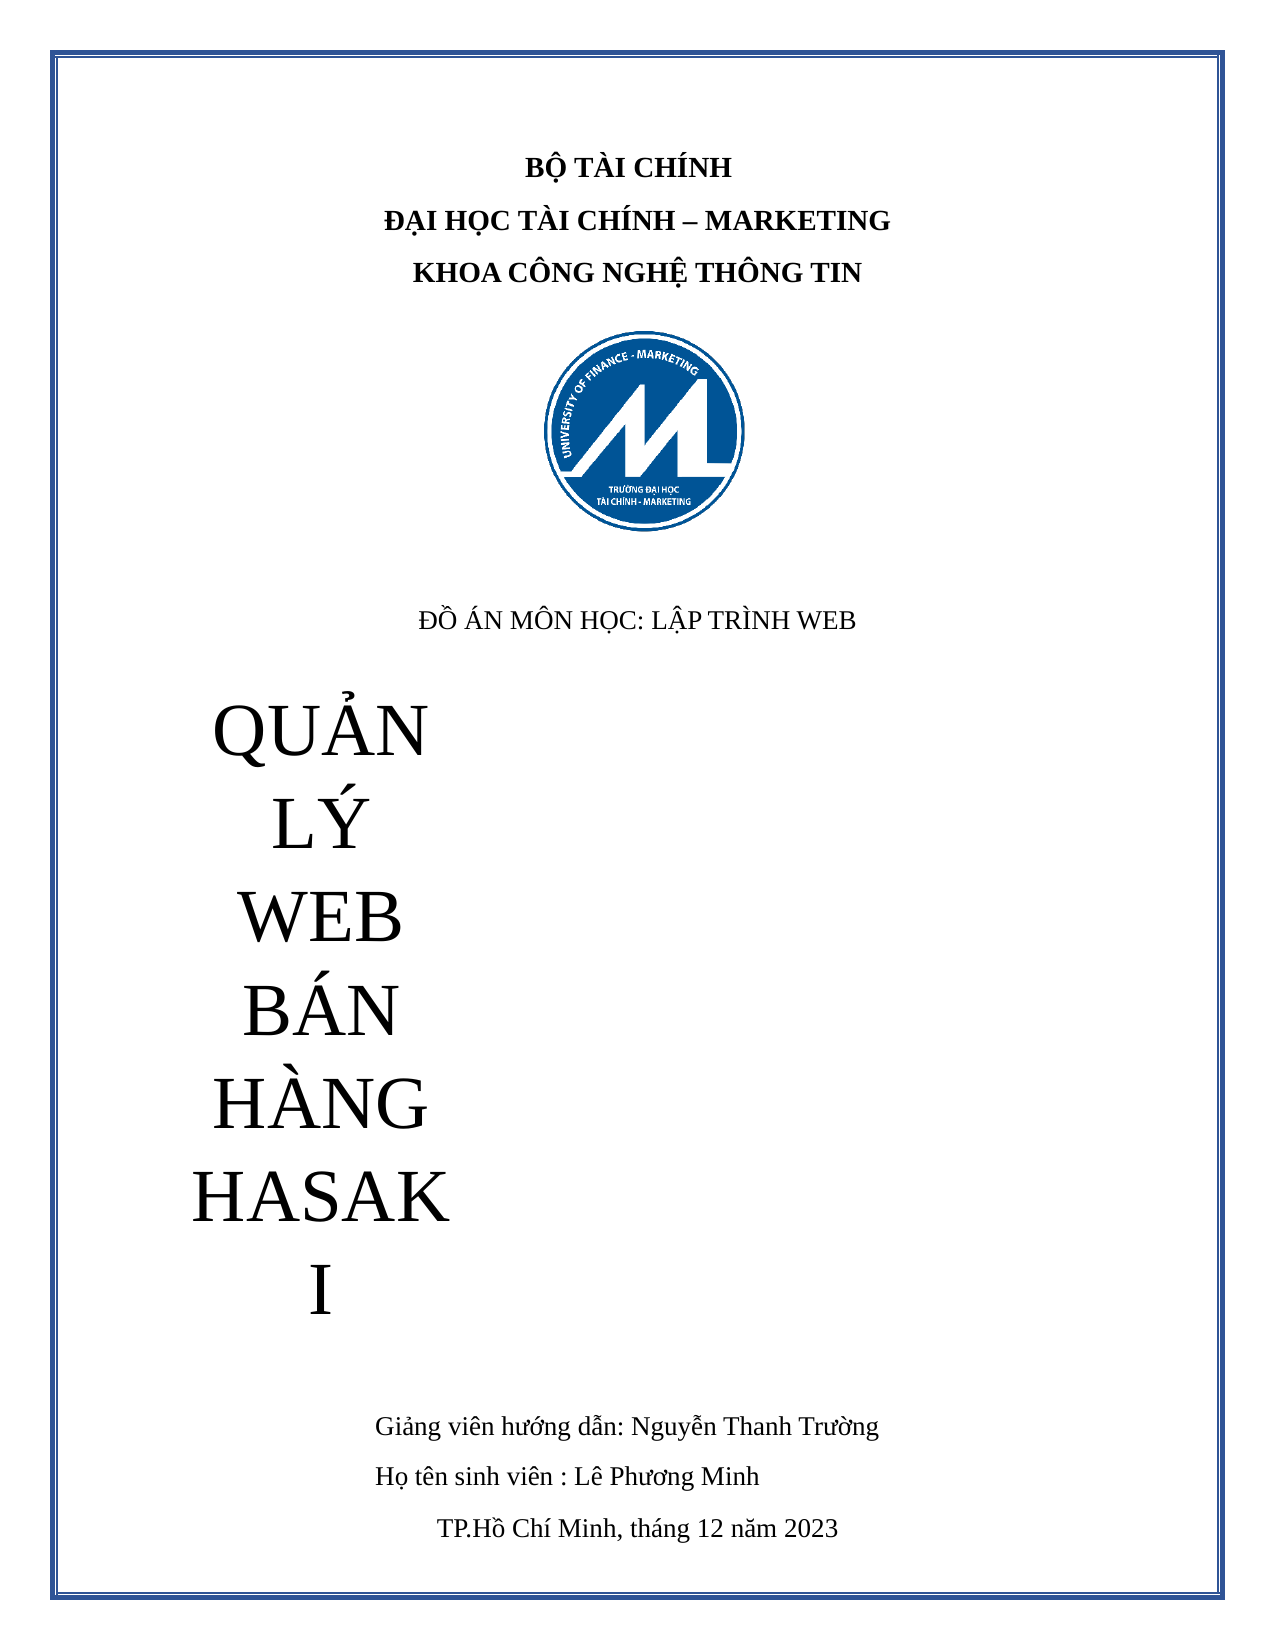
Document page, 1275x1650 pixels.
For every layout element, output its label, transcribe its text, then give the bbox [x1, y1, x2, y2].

text ĐỒ ÁN MÔN HỌC: LẬP TRÌNH WEB [150, 604, 1125, 635]
text Họ tên sinh viên : Lê Phương Minh [375, 1460, 1125, 1491]
text Giảng viên hướng dẫn: Nguyễn Thanh Trường [375, 1409, 1125, 1441]
text KHOA CÔNG NGHỆ THÔNG TIN [150, 256, 1125, 289]
picture [543, 330, 745, 532]
text BỘ TÀI CHÍNH [450, 150, 1125, 183]
text ĐẠI HỌC TÀI CHÍNH – MARKETING [150, 203, 1125, 236]
